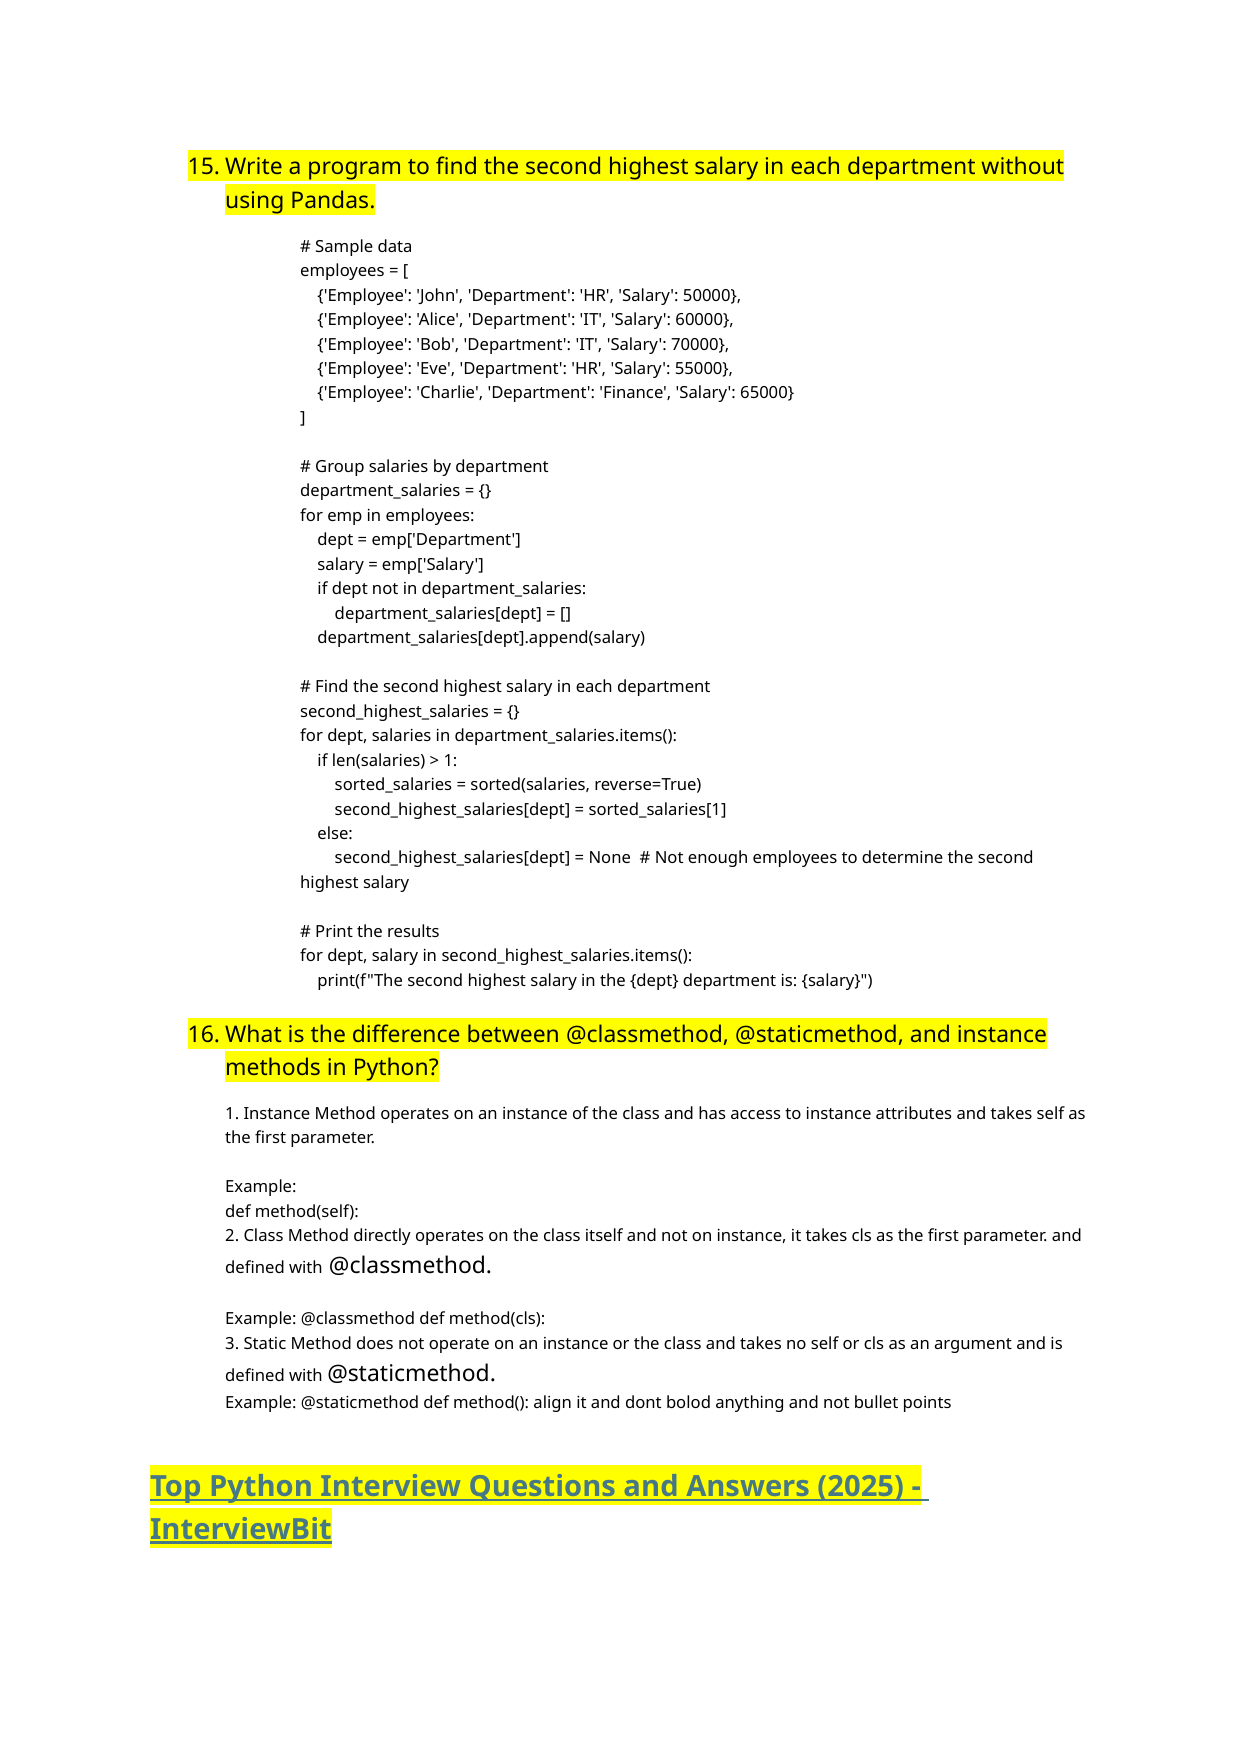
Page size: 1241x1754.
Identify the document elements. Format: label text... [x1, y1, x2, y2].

text Example: @classmethod def method(cls): [225, 1307, 1090, 1329]
text dept = emp['Department'] [300, 528, 1090, 551]
text print(f"The second highest salary in the {dept} department is: {salary}") [300, 968, 1090, 991]
text department_salaries = {} [300, 479, 1090, 502]
text Example: [225, 1175, 1090, 1198]
text department_salaries[dept].append(salary) [300, 626, 1090, 648]
list Write a program to find the second highest salary in each department without using Pandas. [187, 150, 1090, 215]
text department_salaries[dept] = [] [300, 601, 1090, 624]
text 1. Instance Method operates on an instance of the class and has access to instance attributes and takes self as the first parameter. [225, 1102, 1090, 1149]
text def method(self): [225, 1199, 1090, 1222]
text second_highest_salaries[dept] = None # Not enough employees to determine the second highest salary [300, 846, 1090, 893]
text second_highest_salaries[dept] = sorted_salaries[1] [300, 797, 1090, 820]
text if len(salaries) > 1: [300, 748, 1090, 771]
text ] [300, 406, 1090, 428]
text else: [300, 822, 1090, 844]
text {'Employee': 'John', 'Department': 'HR', 'Salary': 50000}, [300, 283, 1090, 306]
text employees = [ [300, 259, 1090, 281]
text sorted_salaries = sorted(salaries, reverse=True) [300, 773, 1090, 795]
text {'Employee': 'Bob', 'Department': 'IT', 'Salary': 70000}, [300, 332, 1090, 355]
text {'Employee': 'Eve', 'Department': 'HR', 'Salary': 55000}, [300, 357, 1090, 379]
text for dept, salaries in department_salaries.items(): [300, 724, 1090, 746]
text {'Employee': 'Charlie', 'Department': 'Finance', 'Salary': 65000} [300, 381, 1090, 404]
text {'Employee': 'Alice', 'Department': 'IT', 'Salary': 60000}, [300, 308, 1090, 330]
text # Print the results [300, 919, 1090, 942]
text Top Python Interview Questions and Answers (2025) - InterviewBit [150, 1465, 1090, 1548]
text Example: @staticmethod def method(): align it and dont bolod anything and not bullet points [225, 1390, 1090, 1413]
list What is the difference between @classmethod, @staticmethod, and instance methods in Python? [187, 1017, 1090, 1082]
text 3. Static Method does not operate on an instance or the class and takes no self or cls as an argument and is defined with @staticmethod. [225, 1331, 1090, 1388]
text # Group salaries by department [300, 454, 1090, 477]
text for dept, salary in second_highest_salaries.items(): [300, 944, 1090, 967]
text 2. Class Method directly operates on the class itself and not on instance, it takes cls as the first parameter. and defined with @classmethod. [225, 1224, 1090, 1280]
text if dept not in department_salaries: [300, 577, 1090, 599]
text salary = emp['Salary'] [300, 552, 1090, 575]
text # Sample data [300, 234, 1090, 257]
text second_highest_salaries = {} [300, 699, 1090, 722]
text # Find the second highest salary in each department [300, 675, 1090, 697]
text for emp in employees: [300, 503, 1090, 526]
